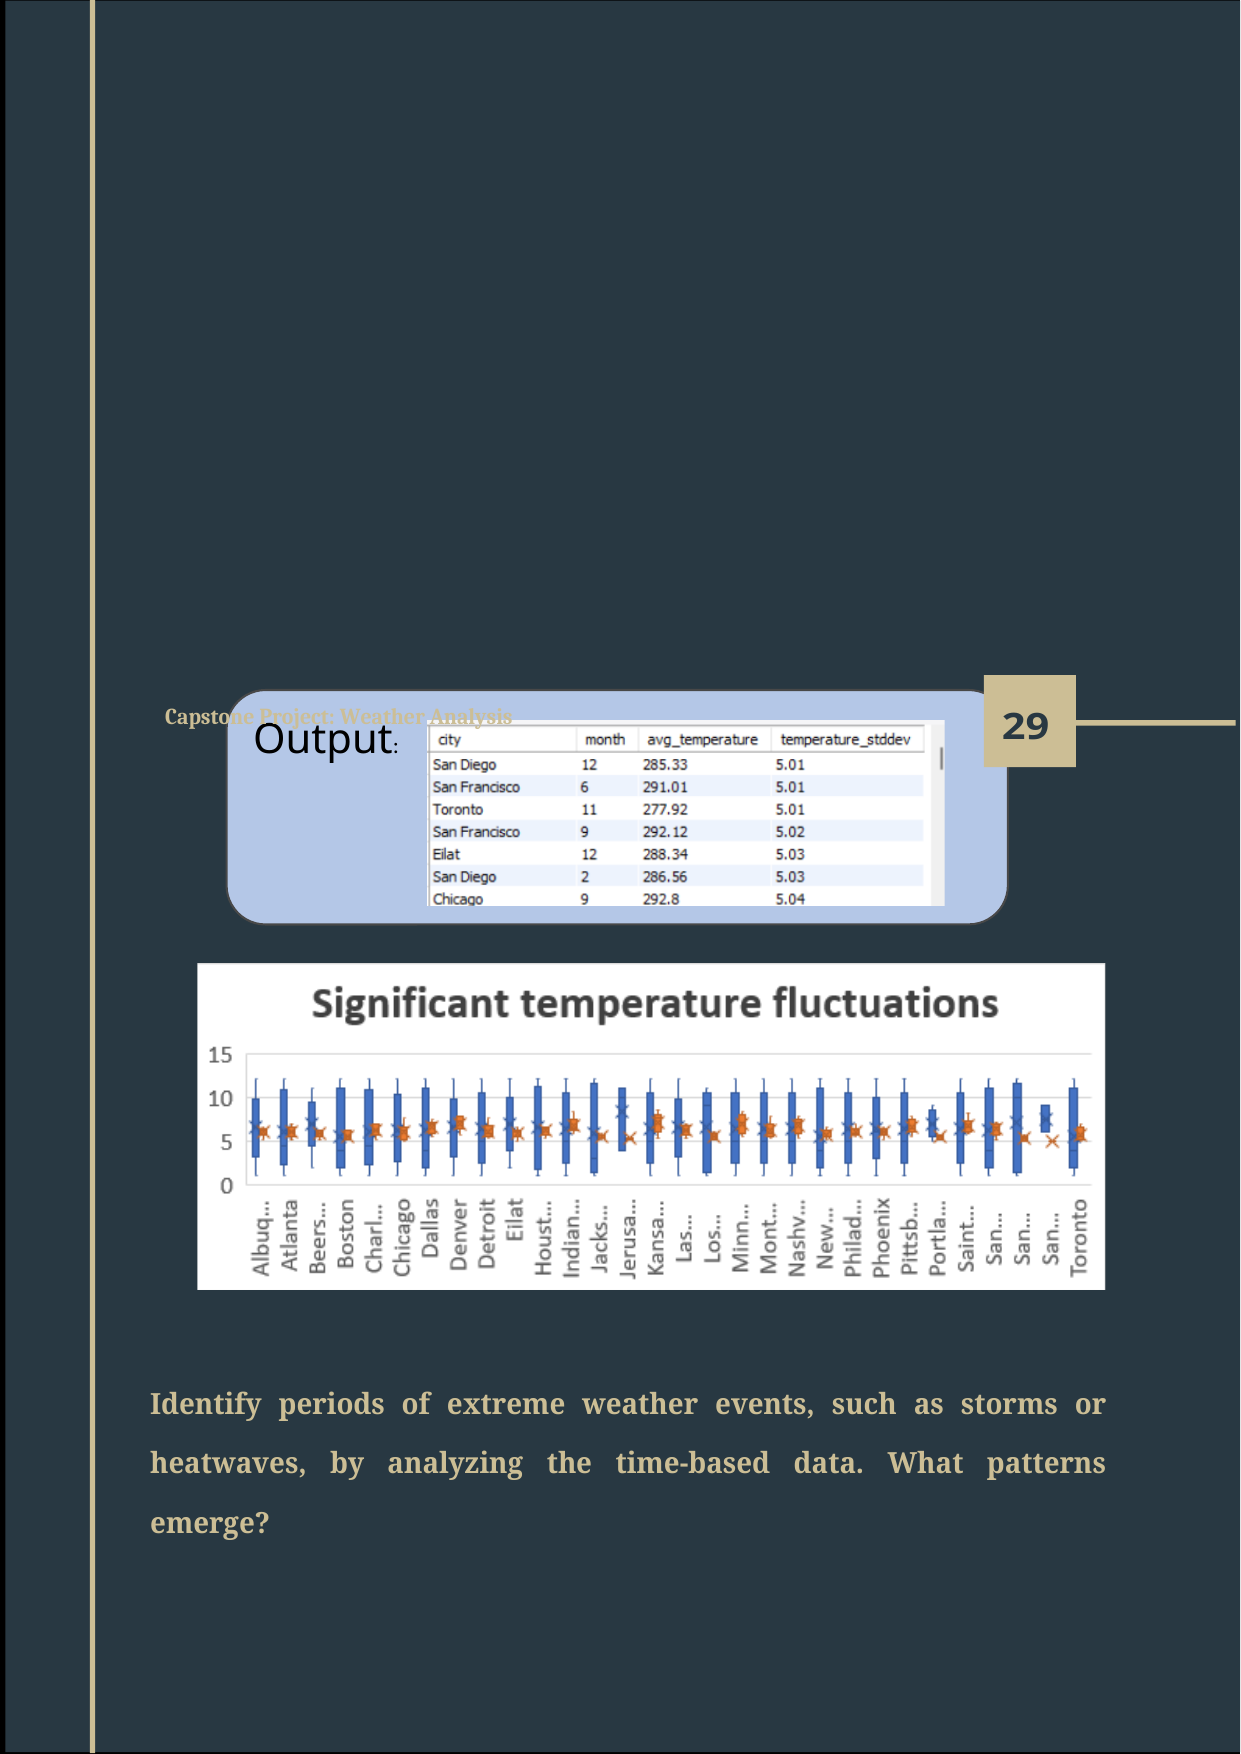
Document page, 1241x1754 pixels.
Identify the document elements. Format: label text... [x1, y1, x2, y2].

picture [196, 963, 1104, 1288]
picture [425, 720, 945, 905]
text Identify periods of extreme weather events, such as storms or heatwaves, by analyzing the time-based data. What patterns emerge? [150, 1059, 1107, 1542]
